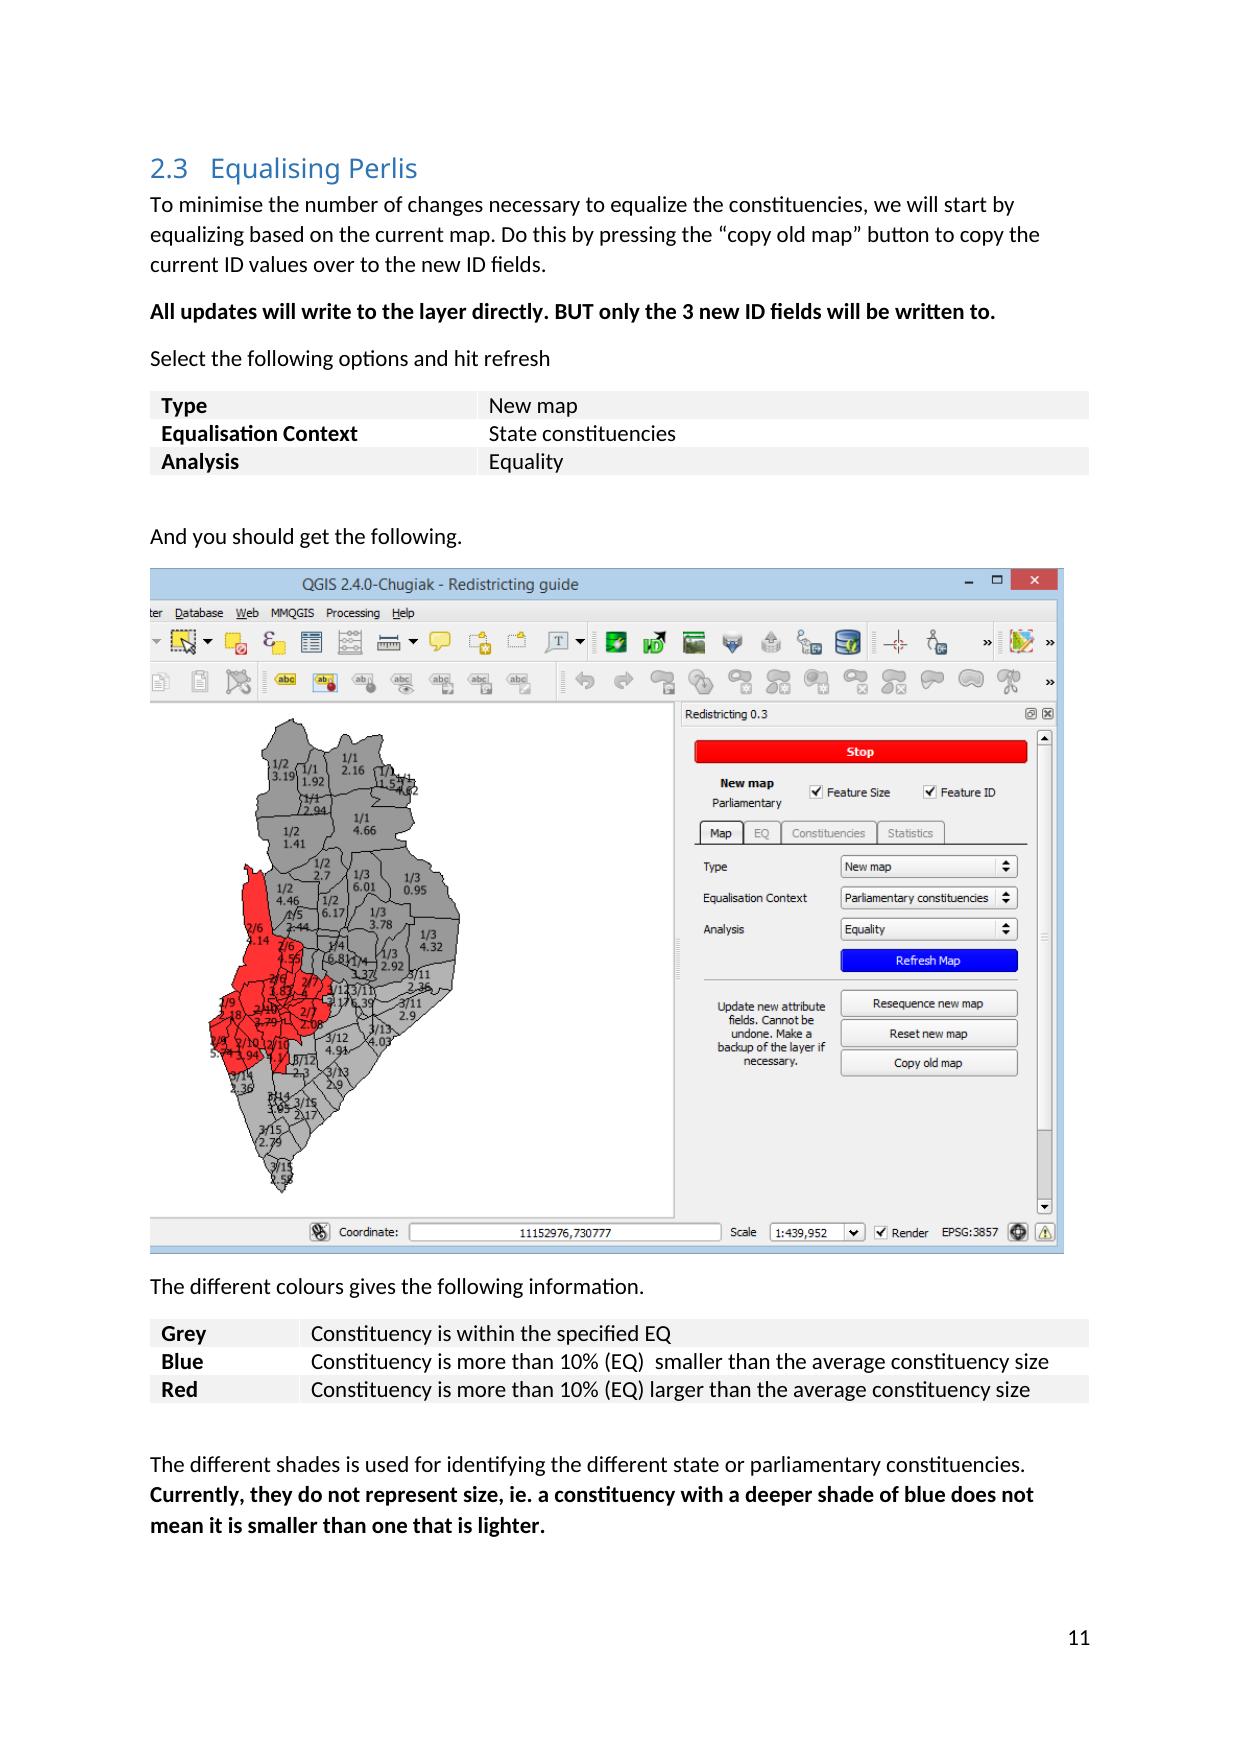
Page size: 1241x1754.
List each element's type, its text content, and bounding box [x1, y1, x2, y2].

text The different colours gives the following information. [150, 1272, 1090, 1301]
table_cell Analysis [150, 447, 477, 475]
table_cell Equality [478, 447, 1089, 475]
text And you should get the following. [150, 522, 1090, 550]
table_cell Constituency is more than 10% (EQ) larger than the average constituency size [300, 1375, 1089, 1403]
table_header New map [478, 391, 1089, 419]
text All updates will write to the layer directly. BUT only the 3 new ID fields will be written to. [150, 297, 1090, 325]
table_cell Red [150, 1375, 299, 1403]
subtitle Equalising Perlis [150, 150, 1090, 187]
table_cell State constituencies [478, 419, 1089, 447]
table_cell Blue [150, 1348, 299, 1375]
picture [150, 568, 1064, 1254]
table_cell Constituency is more than 10% (EQ) smaller than the average constituency size [300, 1348, 1089, 1375]
text To minimise the number of changes necessary to equalize the constituencies, we will start by equalizing based on the current map. Do this by pressing the “copy old map” button to copy the current ID values over to the new ID fields. [150, 190, 1090, 278]
table_header Grey [150, 1319, 299, 1347]
table_header Constituency is within the specified EQ [300, 1319, 1089, 1347]
text Select the following options and hit refresh [150, 344, 1090, 372]
table_header Type [150, 391, 477, 419]
text The different shades is used for identifying the different state or parliamentary constituencies. Currently, they do not represent size, ie. a constituency with a deeper shade of blue does not mean it is smaller than one that is lighter. [150, 1450, 1090, 1539]
table_cell Equalisation Context [150, 419, 477, 447]
